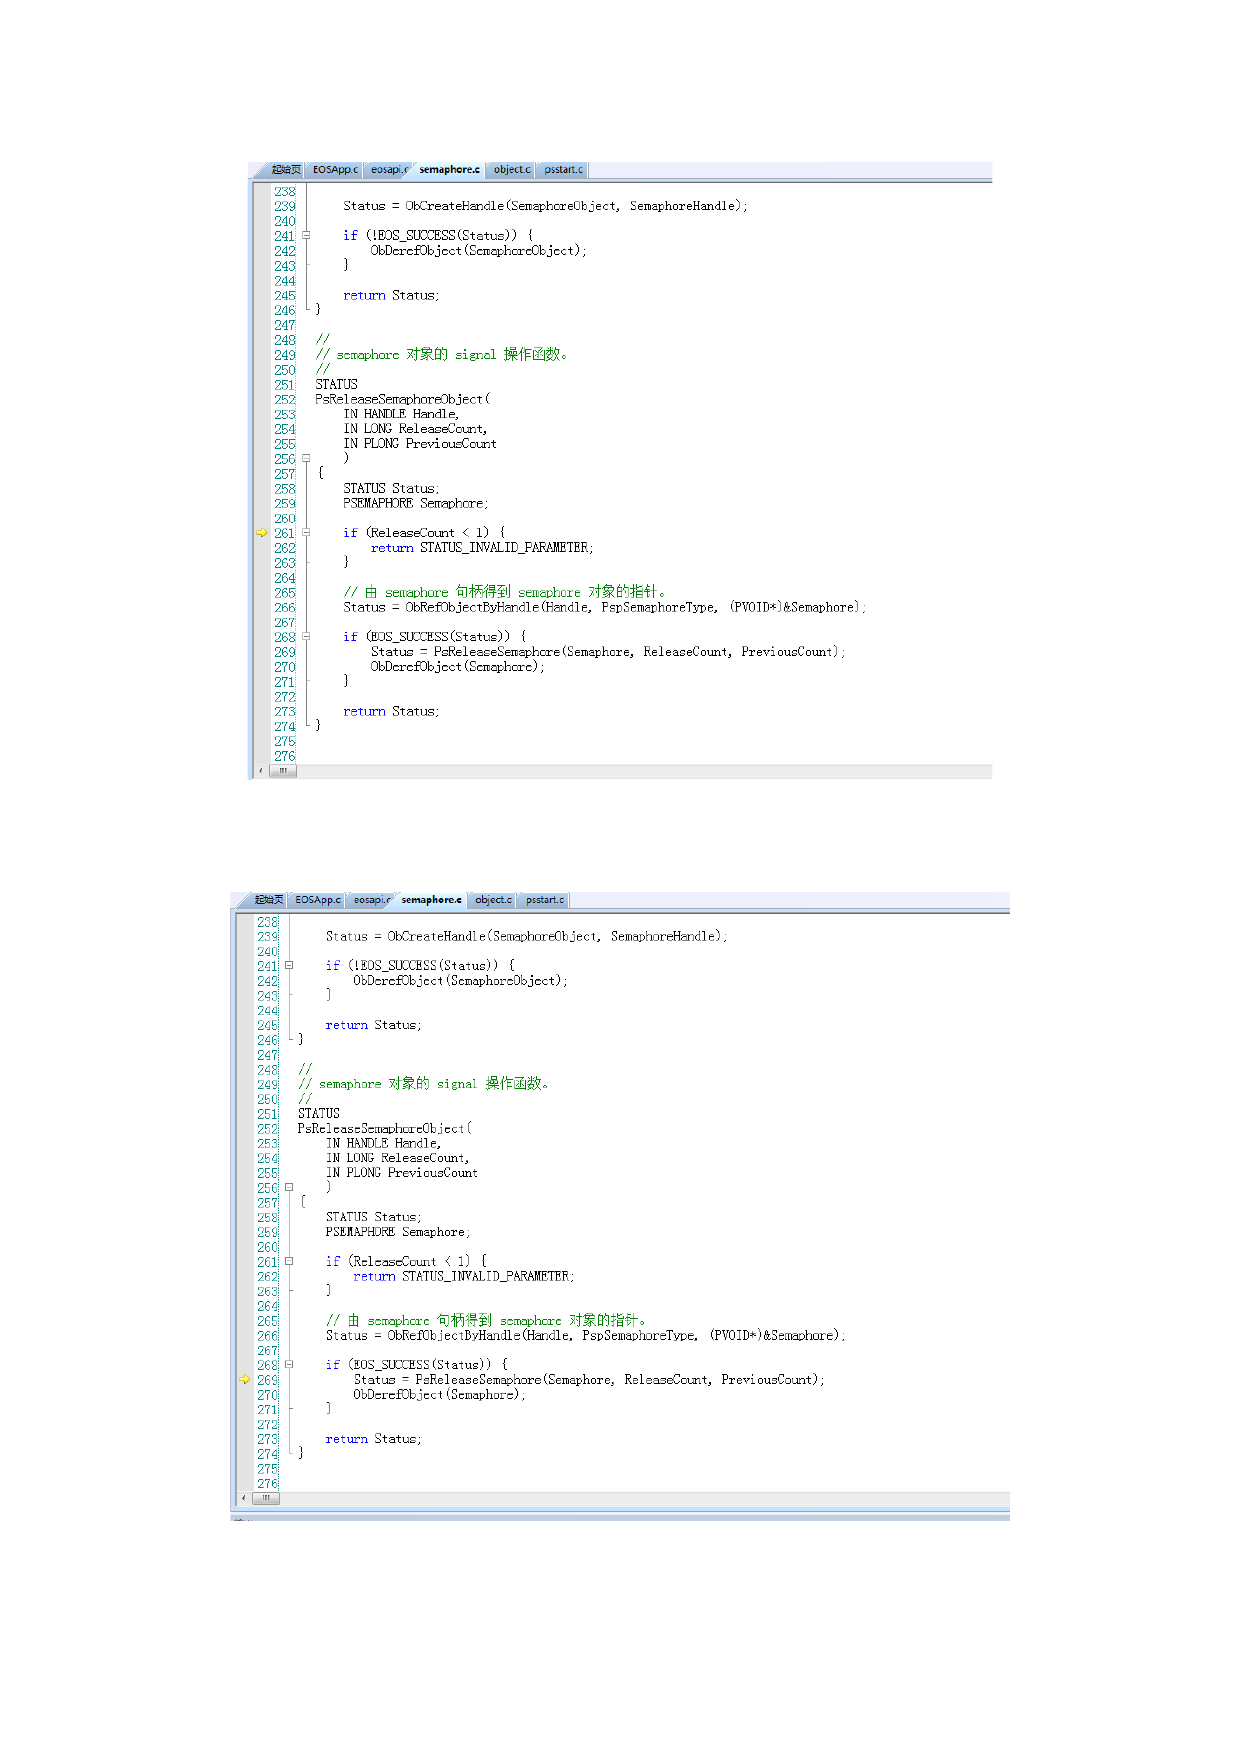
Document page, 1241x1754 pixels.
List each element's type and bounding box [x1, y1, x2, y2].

picture [230, 892, 1010, 1521]
picture [247, 162, 993, 780]
